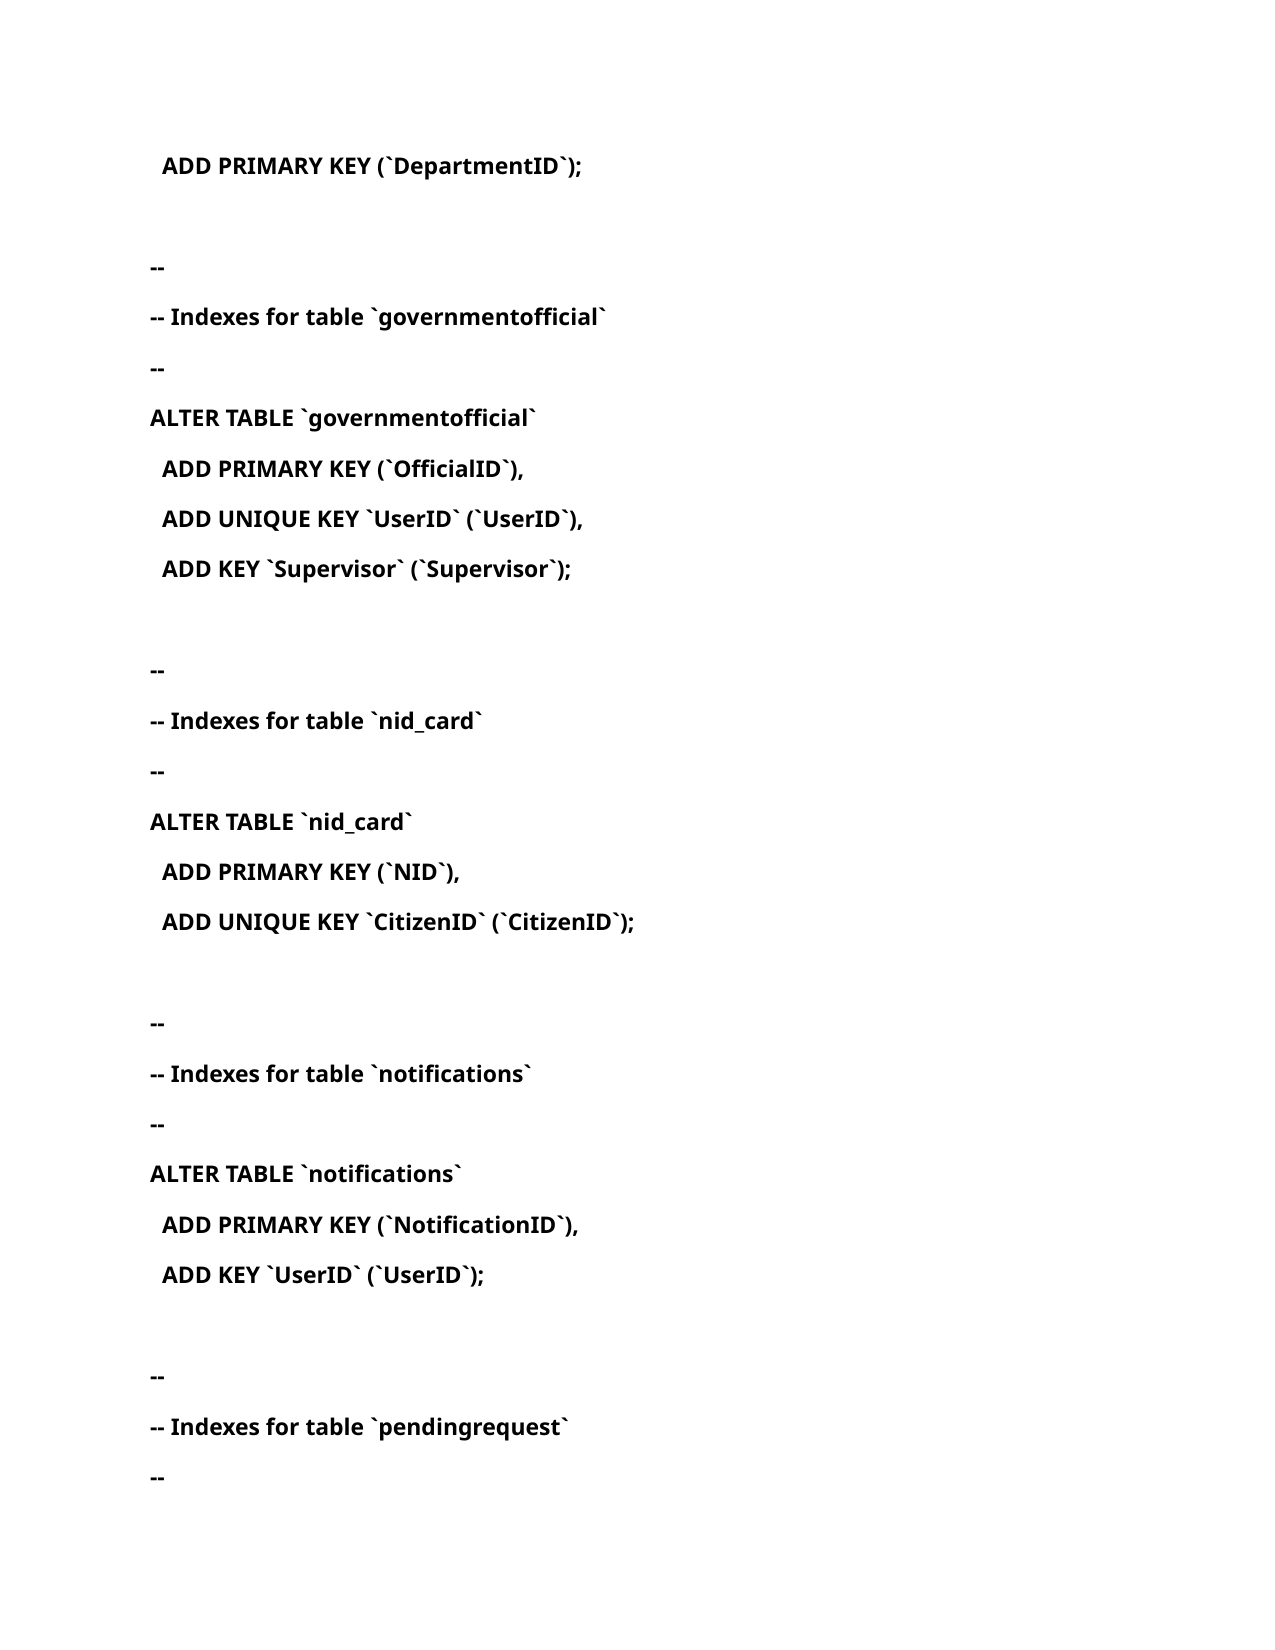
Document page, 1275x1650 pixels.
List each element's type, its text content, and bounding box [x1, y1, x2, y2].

text -- Indexes for table `nid_card` [150, 704, 1125, 736]
text -- Indexes for table `governmentofficial` [150, 301, 1125, 332]
text ADD KEY `UserID` (`UserID`); [150, 1259, 1125, 1290]
text ALTER TABLE `nid_card` [150, 805, 1125, 837]
text -- [150, 251, 1125, 282]
text ADD UNIQUE KEY `CitizenID` (`CitizenID`); [150, 906, 1125, 937]
text ADD PRIMARY KEY (`NotificationID`), [150, 1209, 1125, 1240]
text -- [150, 1108, 1125, 1139]
text ADD UNIQUE KEY `UserID` (`UserID`), [150, 503, 1125, 534]
text ADD PRIMARY KEY (`NID`), [150, 856, 1125, 887]
text ADD PRIMARY KEY (`OfficialID`), [150, 452, 1125, 484]
text ALTER TABLE `notifications` [150, 1158, 1125, 1189]
text ALTER TABLE `governmentofficial` [150, 402, 1125, 433]
text ADD KEY `Supervisor` (`Supervisor`); [150, 553, 1125, 584]
text -- [150, 755, 1125, 786]
text -- Indexes for table `notifications` [150, 1057, 1125, 1089]
text -- [150, 1360, 1125, 1391]
text -- [150, 1461, 1125, 1492]
text -- Indexes for table `pendingrequest` [150, 1410, 1125, 1442]
text -- [150, 1007, 1125, 1038]
text -- [150, 352, 1125, 383]
text -- [150, 654, 1125, 685]
text ADD PRIMARY KEY (`DepartmentID`); [150, 150, 1125, 181]
